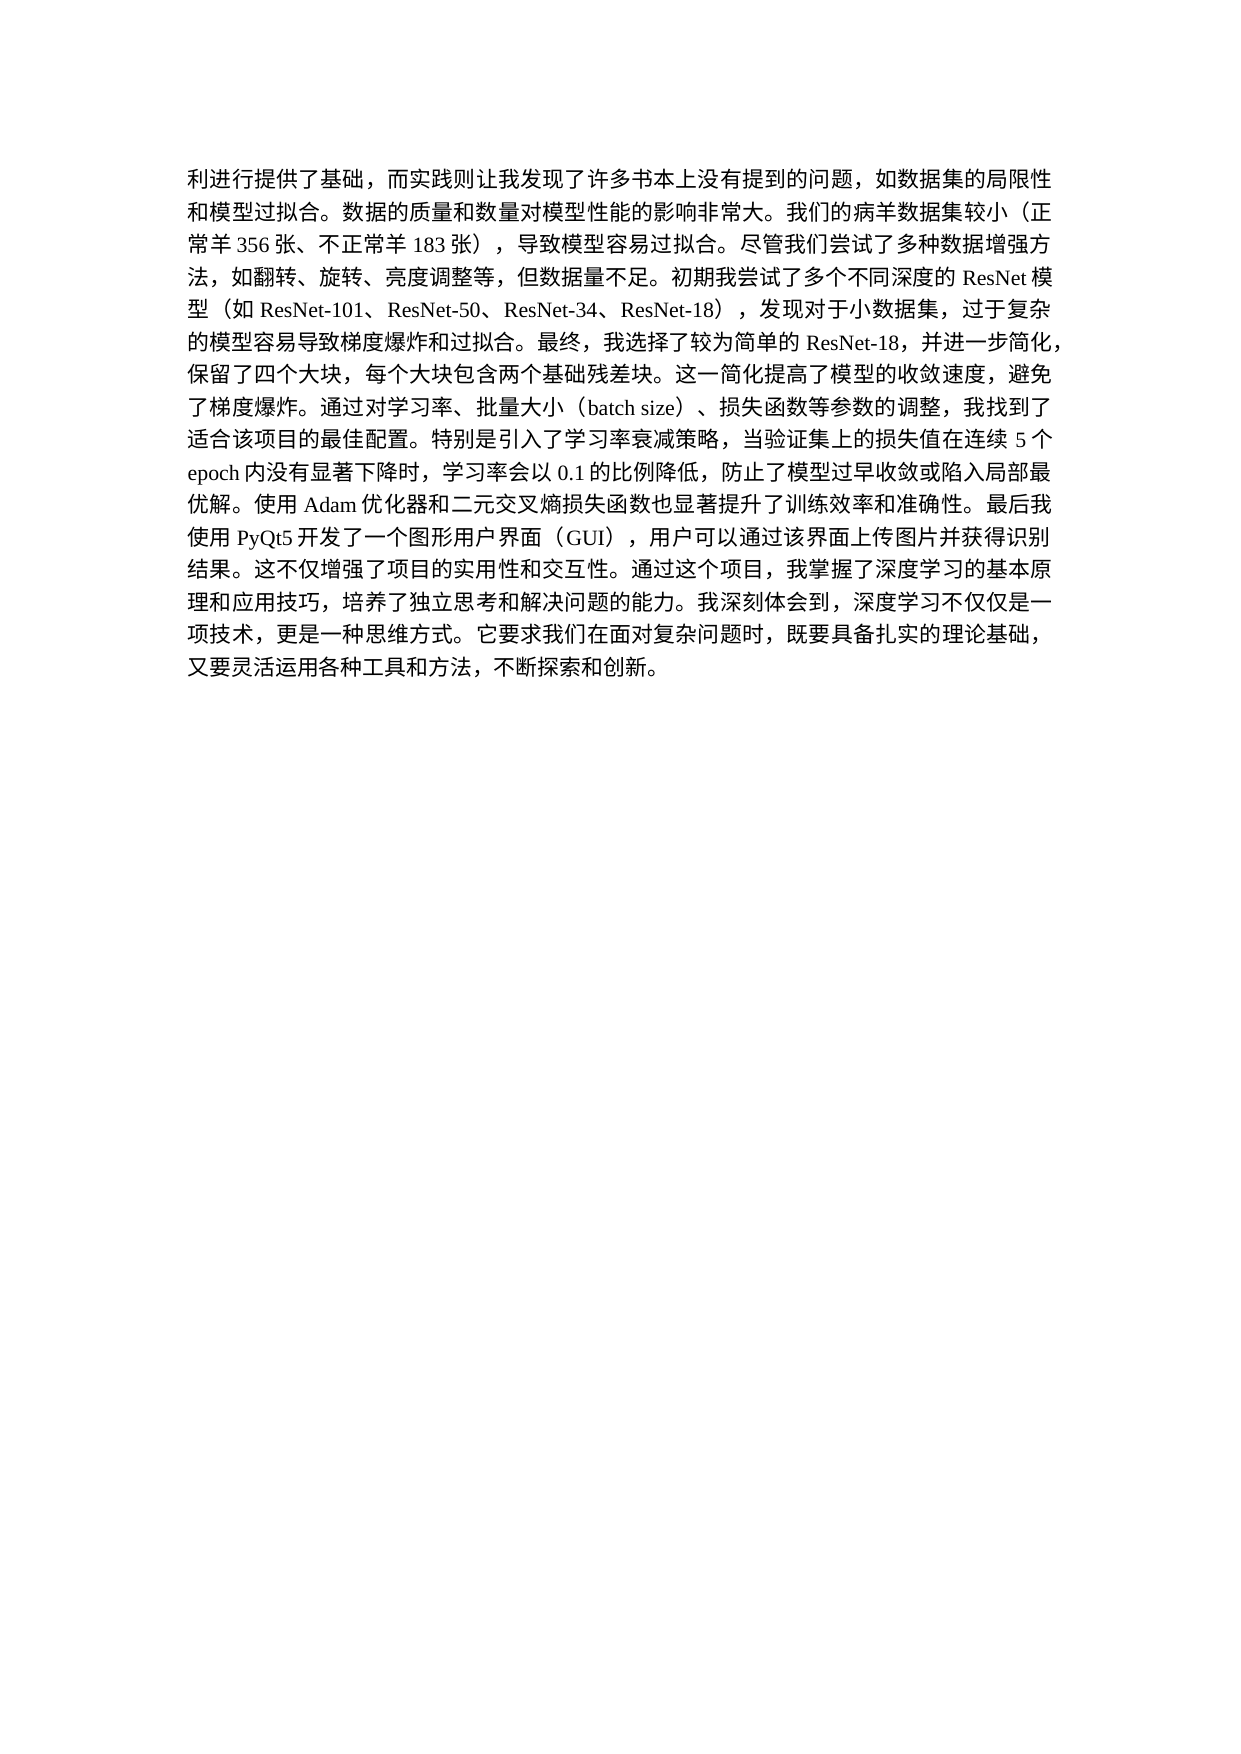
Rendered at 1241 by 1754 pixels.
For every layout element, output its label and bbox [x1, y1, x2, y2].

text [187, 162, 1053, 682]
